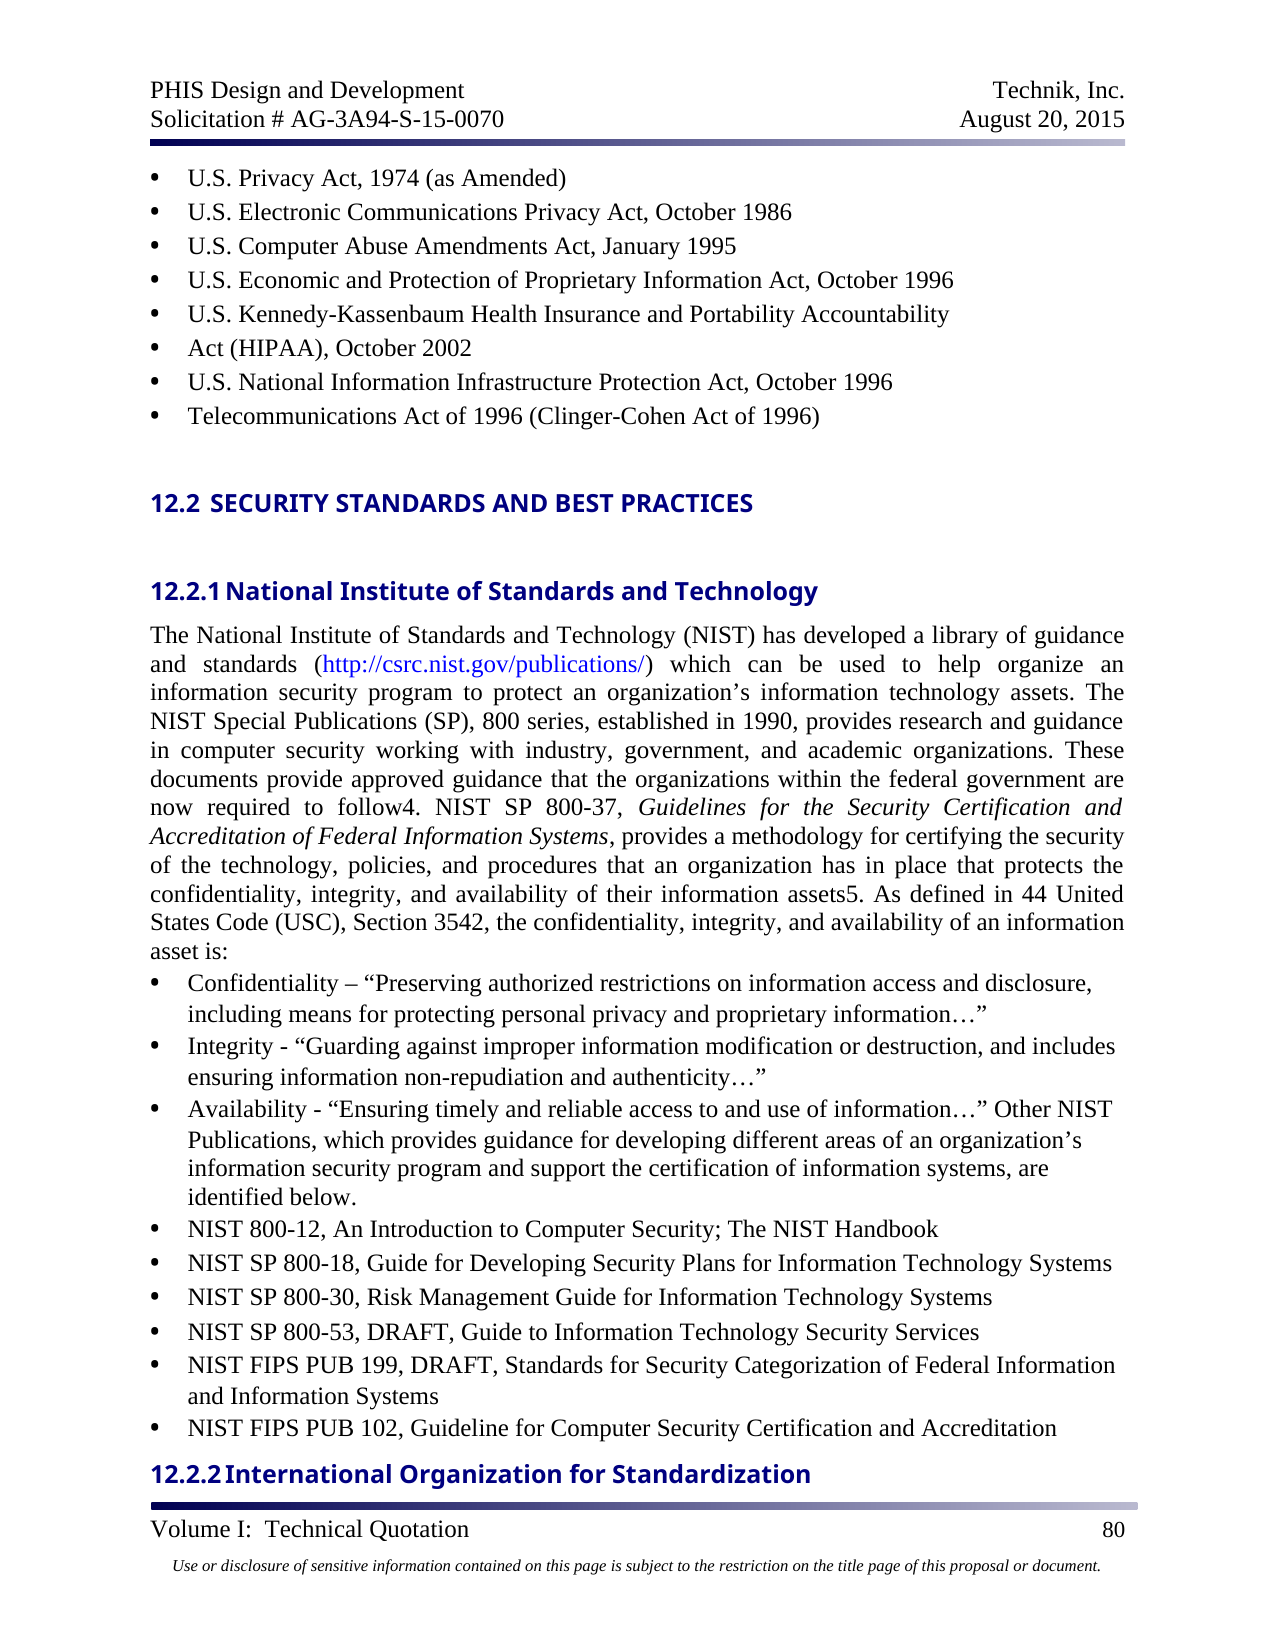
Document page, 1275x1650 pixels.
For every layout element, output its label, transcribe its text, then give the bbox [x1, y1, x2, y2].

list Integrity - “Guarding against improper information modification or destruction, and includes ensuring information non-repudiation and authenticity…” [150, 1028, 1125, 1091]
subtitle Security Standards and Best Practices [150, 486, 1125, 520]
list U.S. Electronic Communications Privacy Act, October 1986 [150, 193, 1125, 227]
subtitle National Institute of Standards and Technology [150, 573, 1125, 607]
list U.S. Privacy Act, 1974 (as Amended) [150, 159, 1125, 193]
list U.S. Kennedy-Kassenbaum Health Insurance and Portability Accountability [150, 296, 1125, 330]
list U.S. National Information Infrastructure Protection Act, October 1996 [150, 364, 1125, 398]
list NIST SP 800-18, Guide for Developing Security Plans for Information Technology Systems [150, 1245, 1125, 1279]
text The National Institute of Standards and Technology (NIST) has developed a library of guidance and standards (http://csrc.nist.gov/publications/) which can be used to help organize an information security program to protect an organization’s information technology assets. The NIST Special Publications (SP), 800 series, established in 1990, provides research and guidance in computer security working with industry, government, and academic organizations. These documents provide approved guidance that the organizations within the federal government are now required to follow4. NIST SP 800-37, Guidelines for the Security Certification and Accreditation of Federal Information Systems, provides a methodology for certifying the security of the technology, policies, and procedures that an organization has in place that protects the confidentiality, integrity, and availability of their information assets5. As defined in 44 United States Code (USC), Section 3542, the confidentiality, integrity, and availability of an information asset is: [150, 620, 1125, 965]
list U.S. Computer Abuse Amendments Act, January 1995 [150, 227, 1125, 262]
list NIST SP 800-53, DRAFT, Guide to Information Technology Security Services [150, 1313, 1125, 1347]
list NIST 800-12, An Introduction to Computer Security; The NIST Handbook [150, 1211, 1125, 1245]
list Act (HIPAA), October 2002 [150, 330, 1125, 364]
list NIST FIPS PUB 199, DRAFT, Standards for Security Categorization of Federal Information and Information Systems [150, 1347, 1125, 1410]
subtitle International Organization for Standardization [150, 1457, 1125, 1491]
list Confidentiality – “Preserving authorized restrictions on information access and disclosure, including means for protecting personal privacy and proprietary information…” [150, 965, 1125, 1028]
list Telecommunications Act of 1996 (Clinger-Cohen Act of 1996) [150, 398, 1125, 432]
list U.S. Economic and Protection of Proprietary Information Act, October 1996 [150, 262, 1125, 296]
list NIST FIPS PUB 102, Guideline for Computer Security Certification and Accreditation [150, 1410, 1125, 1444]
list Availability - “Ensuring timely and reliable access to and use of information…” Other NIST Publications, which provides guidance for developing different areas of an organization’s information security program and support the certification of information systems, are identified below. [150, 1091, 1125, 1211]
list NIST SP 800-30, Risk Management Guide for Information Technology Systems [150, 1279, 1125, 1313]
